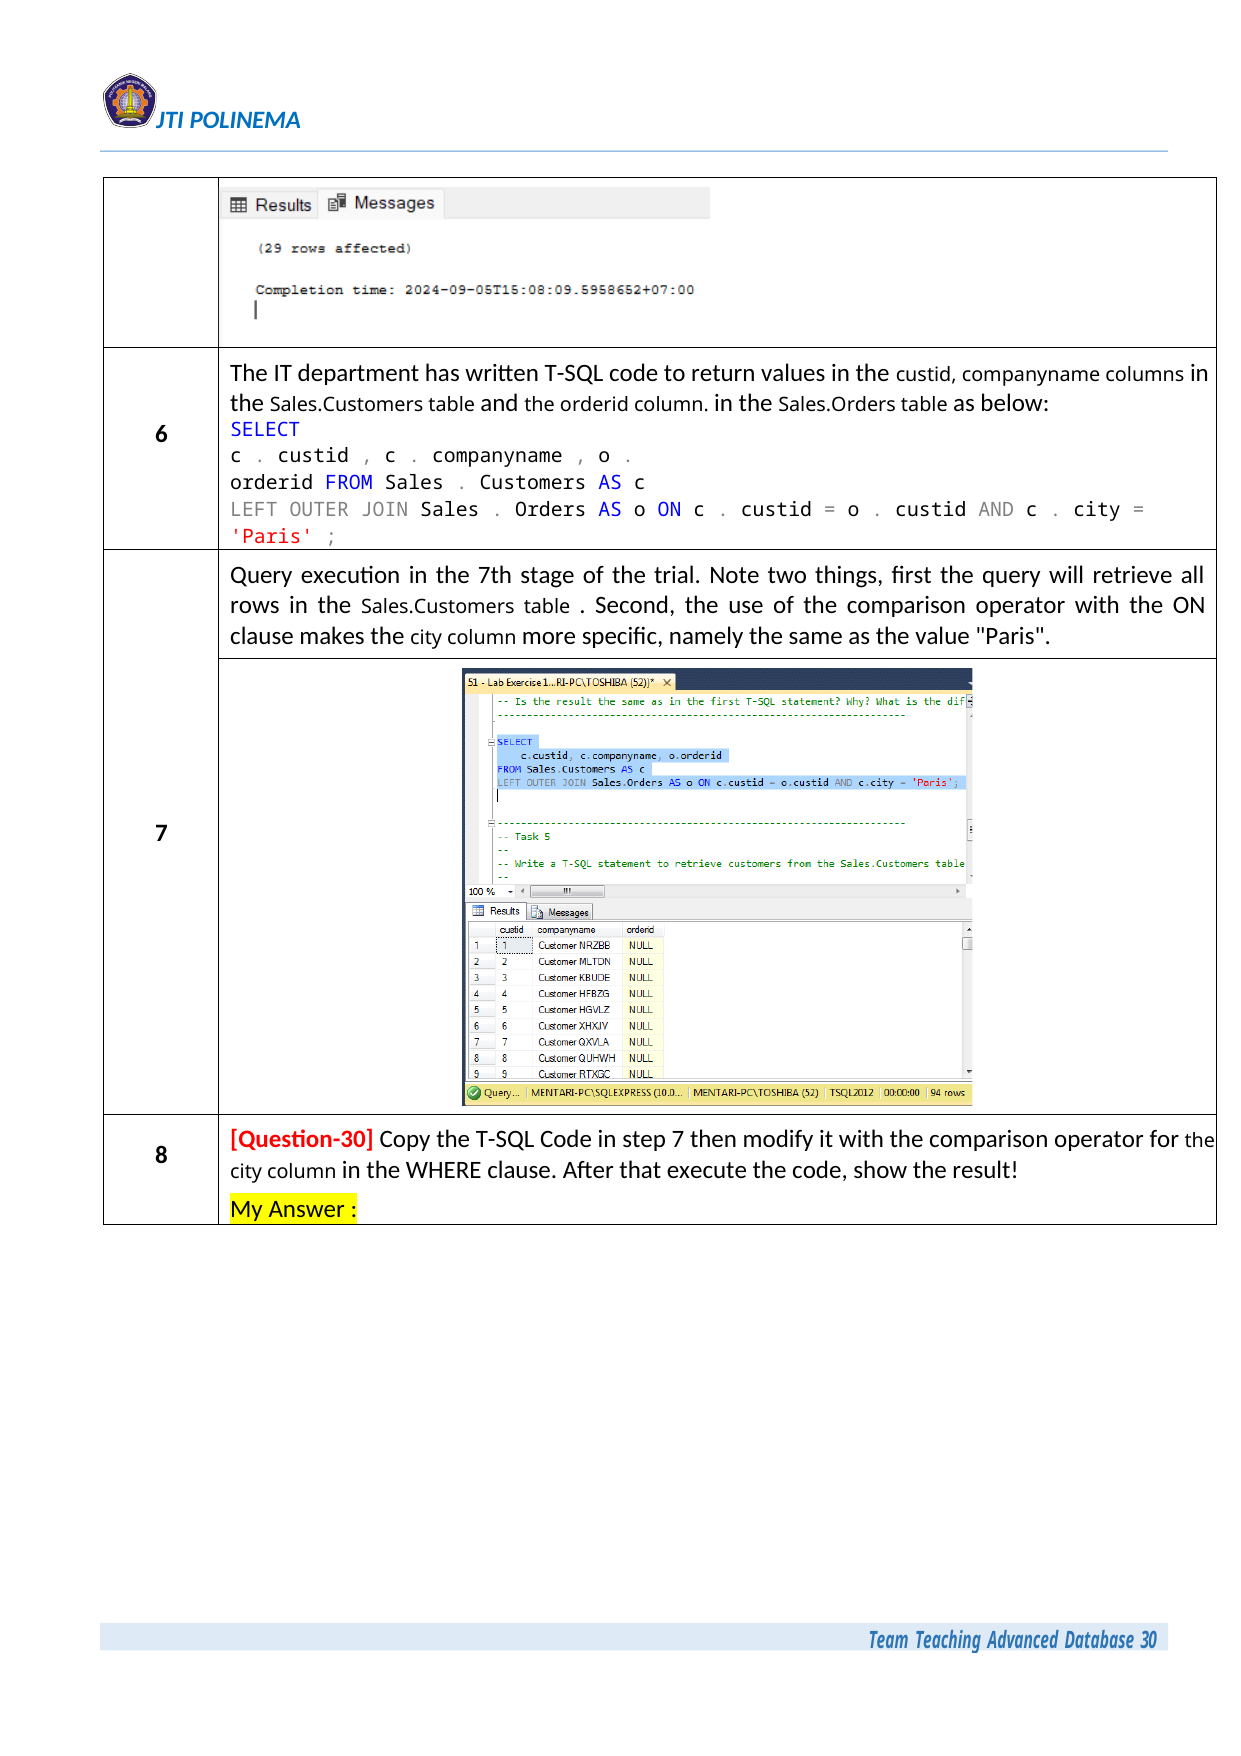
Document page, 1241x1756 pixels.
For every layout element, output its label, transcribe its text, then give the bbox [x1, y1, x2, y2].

picture [103, 73, 157, 128]
table_cell Query execution in the 7th stage of the trial. Note two things, first the query will retrieve all rows in the Sales.Customers table . Second, the use of the comparison operator with the ON clause makes the city column more specific, namely the same as the value "Paris". [219, 550, 1216, 658]
table_cell 7 [104, 550, 218, 1113]
table_cell 5 [104, 178, 218, 347]
table_cell [Question-30] Copy the T-SQL Code in step 7 then modify it with the comparison operator for the city column in the WHERE clause. After that execute the code, show the result! My Answer : [219, 1115, 1216, 1224]
picture [218, 187, 711, 347]
table_cell 6 [104, 348, 218, 549]
table_cell The IT department has written T-SQL code to return values in the custid, companyname columns in the Sales.Customers table and the orderid column. in the Sales.Orders table as below: SELECT c . custid , c . companyname , o . orderid FROM Sales . Customers AS c LEFT OUTER JOIN Sales . Orders AS o ON c . custid = o . custid AND c . city = 'Paris' ; [219, 348, 1216, 549]
table_cell [219, 659, 1216, 1113]
picture [462, 668, 973, 1106]
table_cell [Question-2 9 ] Execute the 3rd stage test and compare it with file 53 - Lab Exercise 1 - Task 2 Result.txt . If the results are the same, then your test is correct. My Answer : [219, 178, 1216, 347]
table_cell 8 [104, 1115, 218, 1224]
